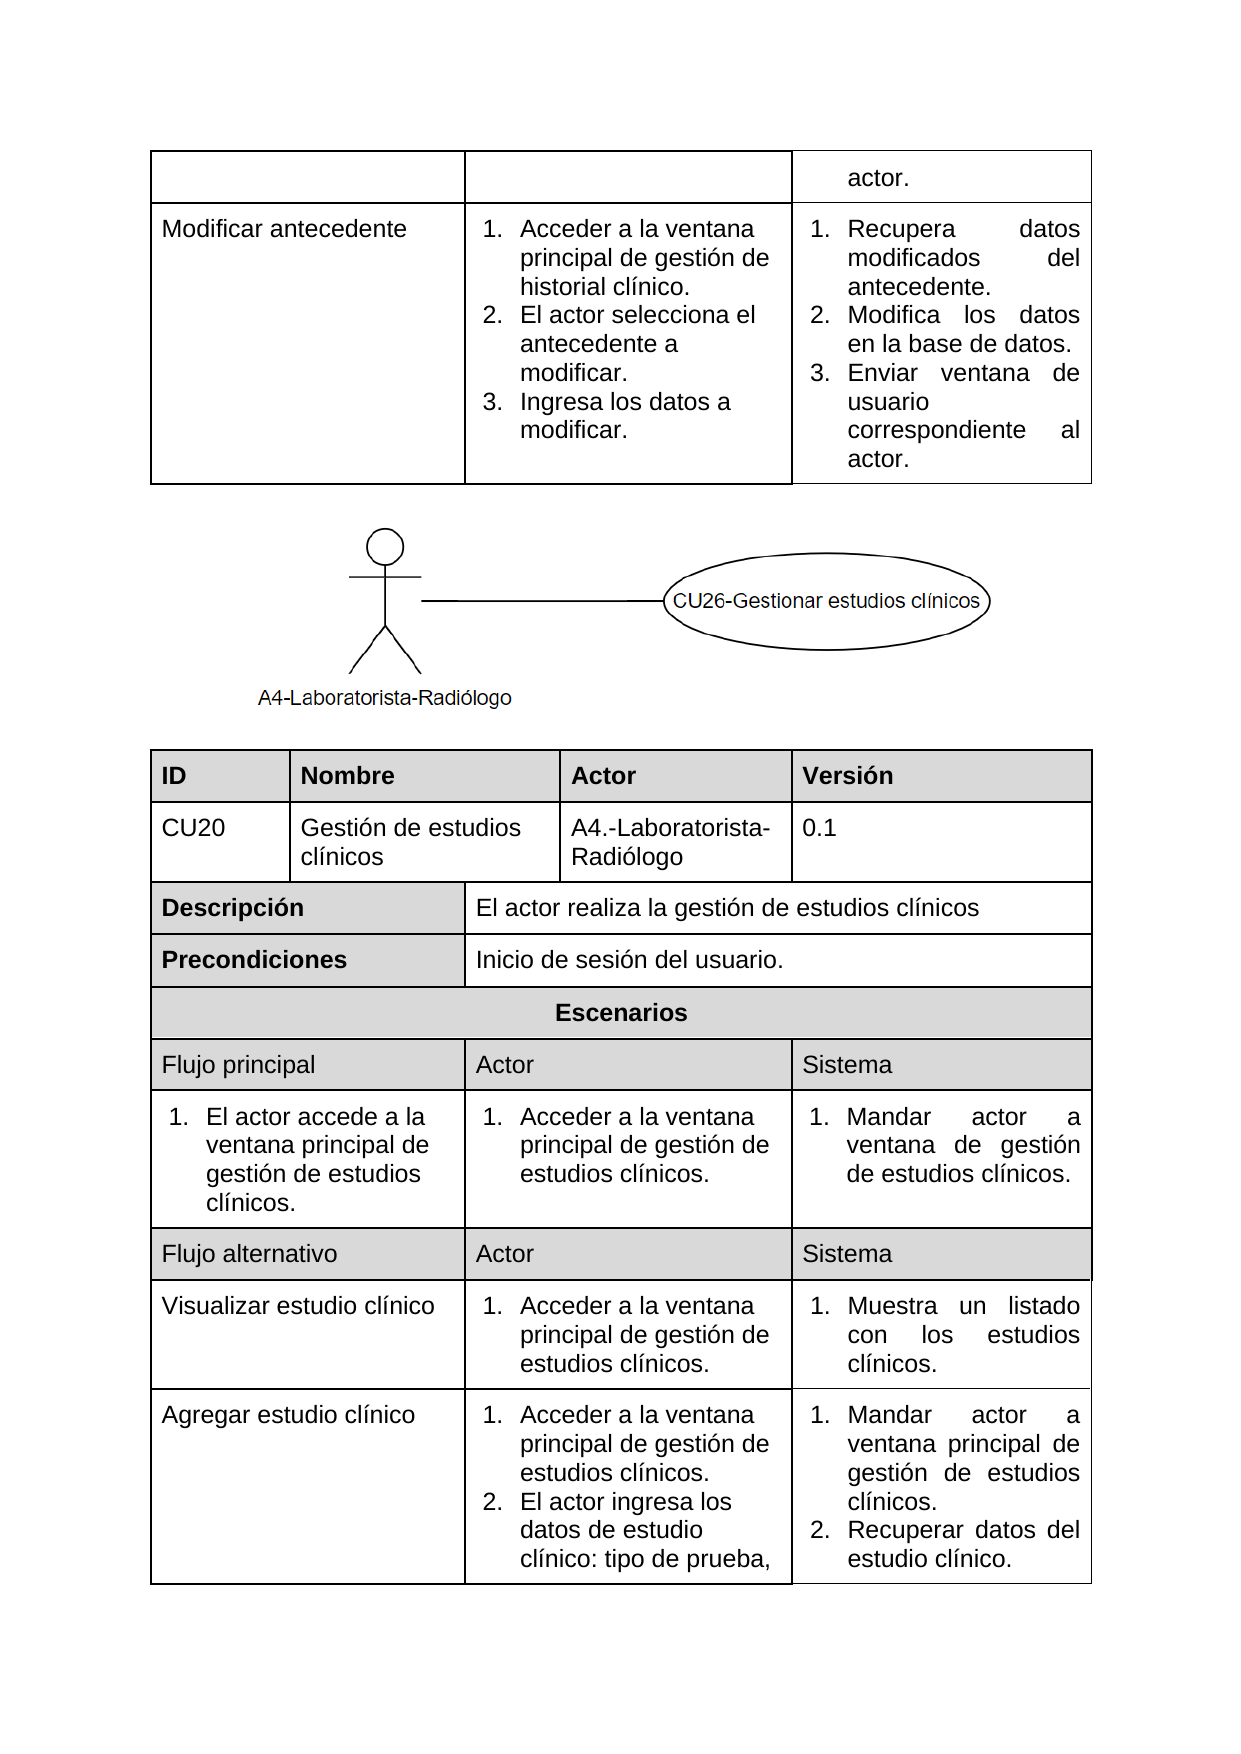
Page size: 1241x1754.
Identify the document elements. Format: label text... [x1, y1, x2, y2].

table_cell Recupera datos modificados del antecedente. Modifica los datos en la base de datos. Enviar ventana de usuario correspondiente al actor. [793, 203, 1091, 483]
table_cell Precondiciones [152, 935, 464, 986]
table_cell Descripción [152, 883, 464, 933]
table_cell Mandar actor a ventana de gestión de estudios clínicos. [793, 1091, 1091, 1227]
table_cell Actor [466, 1040, 791, 1089]
table_cell Escenarios [152, 988, 1091, 1037]
table_cell Actor [466, 1229, 791, 1279]
table_cell Inicio de sesión del usuario. [466, 935, 1091, 986]
picture [249, 518, 992, 712]
table_cell El actor realiza la gestión de estudios clínicos [466, 883, 1091, 933]
table_cell A4.-Laboratorista- Radiólogo [561, 803, 791, 881]
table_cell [152, 152, 464, 202]
table_header Nombre [291, 751, 559, 801]
table_cell 0.1 [793, 803, 1091, 881]
table_header ID [152, 751, 289, 801]
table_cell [466, 1390, 791, 1583]
table_cell Gestión de estudios clínicos [291, 803, 559, 881]
table_cell Acceder a la ventana principal de gestión de estudios clínicos. [466, 1091, 791, 1227]
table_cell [793, 151, 1091, 202]
table_header Actor [561, 751, 791, 801]
table_cell Flujo principal [152, 1040, 464, 1089]
table_cell Acceder a la ventana principal de gestión de estudios clínicos. [466, 1281, 791, 1388]
table_cell Sistema [793, 1040, 1091, 1089]
table_cell Flujo alternativo [152, 1229, 464, 1279]
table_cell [466, 152, 791, 202]
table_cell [793, 1388, 1091, 1583]
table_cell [152, 1390, 464, 1583]
table_cell Visualizar estudio clínico [152, 1281, 464, 1388]
table_cell Modificar antecedente [152, 204, 464, 483]
table_cell El actor accede a la ventana principal de gestión de estudios clínicos. [152, 1091, 464, 1227]
table_cell CU20 [152, 803, 289, 881]
table_cell Muestra un listado con los estudios clínicos. [793, 1279, 1091, 1388]
table_header Versión [793, 751, 1091, 801]
table_cell Acceder a la ventana principal de gestión de historial clínico. El actor selecciona el antecedente a modificar. Ingresa los datos a modificar. [466, 204, 791, 483]
table_cell Sistema [793, 1229, 1091, 1279]
